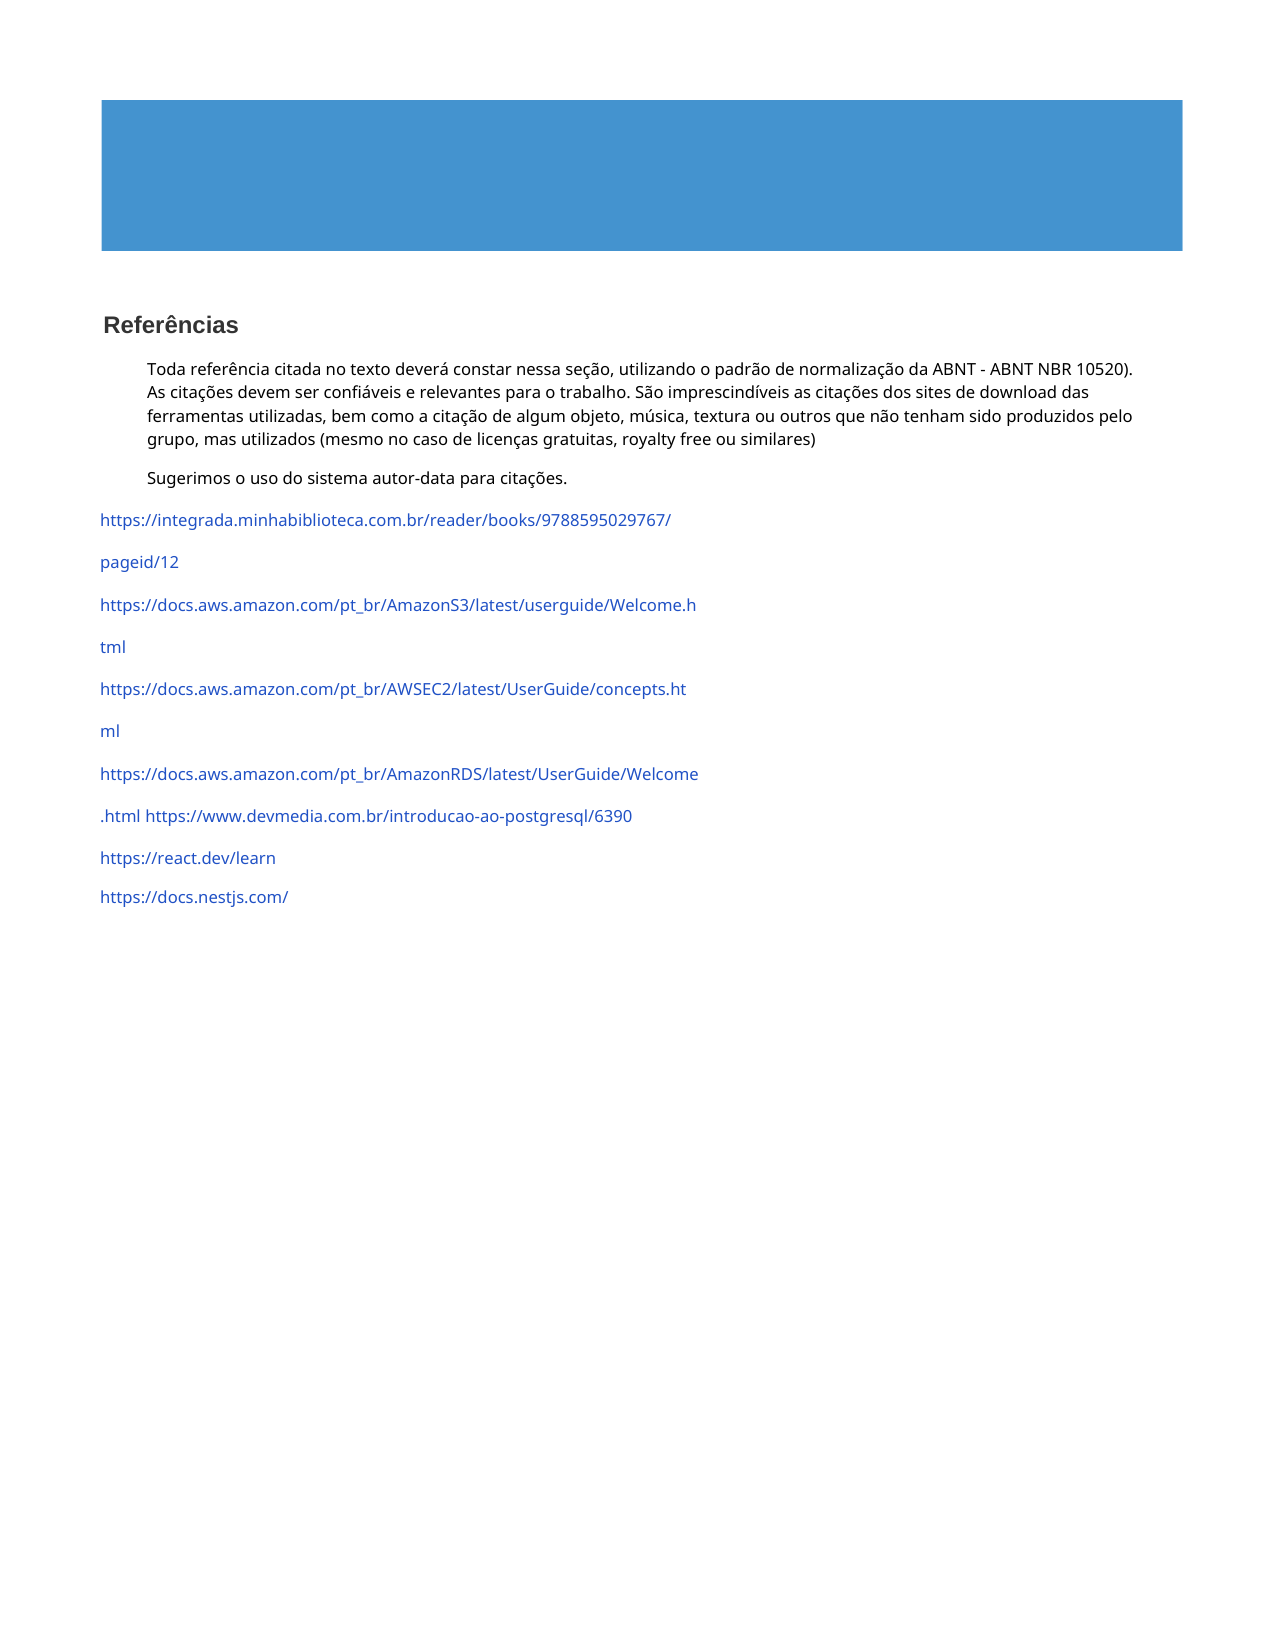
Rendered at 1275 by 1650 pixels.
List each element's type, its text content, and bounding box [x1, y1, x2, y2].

text Toda referência citada no texto deverá constar nessa seção, utilizando o padrão de normalização da ABNT - ABNT NBR 10520). As citações devem ser confiáveis e relevantes para o trabalho. São imprescindíveis as citações dos sites de download das ferramentas utilizadas, bem como a citação de algum objeto, música, textura ou outros que não tenham sido produzidos pelo grupo, mas utilizados (mesmo no caso de licenças gratuitas, royalty free ou similares) [147, 357, 1139, 450]
picture [101, 100, 1183, 251]
text Referências [103, 311, 1187, 338]
text https://docs.nestjs.com/ [100, 889, 1187, 908]
text Sugerimos o uso do sistema autor-data para citações. https://integrada.minhabiblioteca.com.br/reader/books/9788595029767/pageid/12 https://docs.aws.amazon.com/pt_br/AmazonS3/latest/userguide/Welcome.html https://docs.aws.amazon.com/pt_br/AWSEC2/latest/UserGuide/concepts.html https://docs.aws.amazon.com/pt_br/AmazonRDS/latest/UserGuide/Welcome.html https://www.devmedia.com.br/introducao-ao-postgresql/6390 https://react.dev/learn [100, 467, 702, 869]
